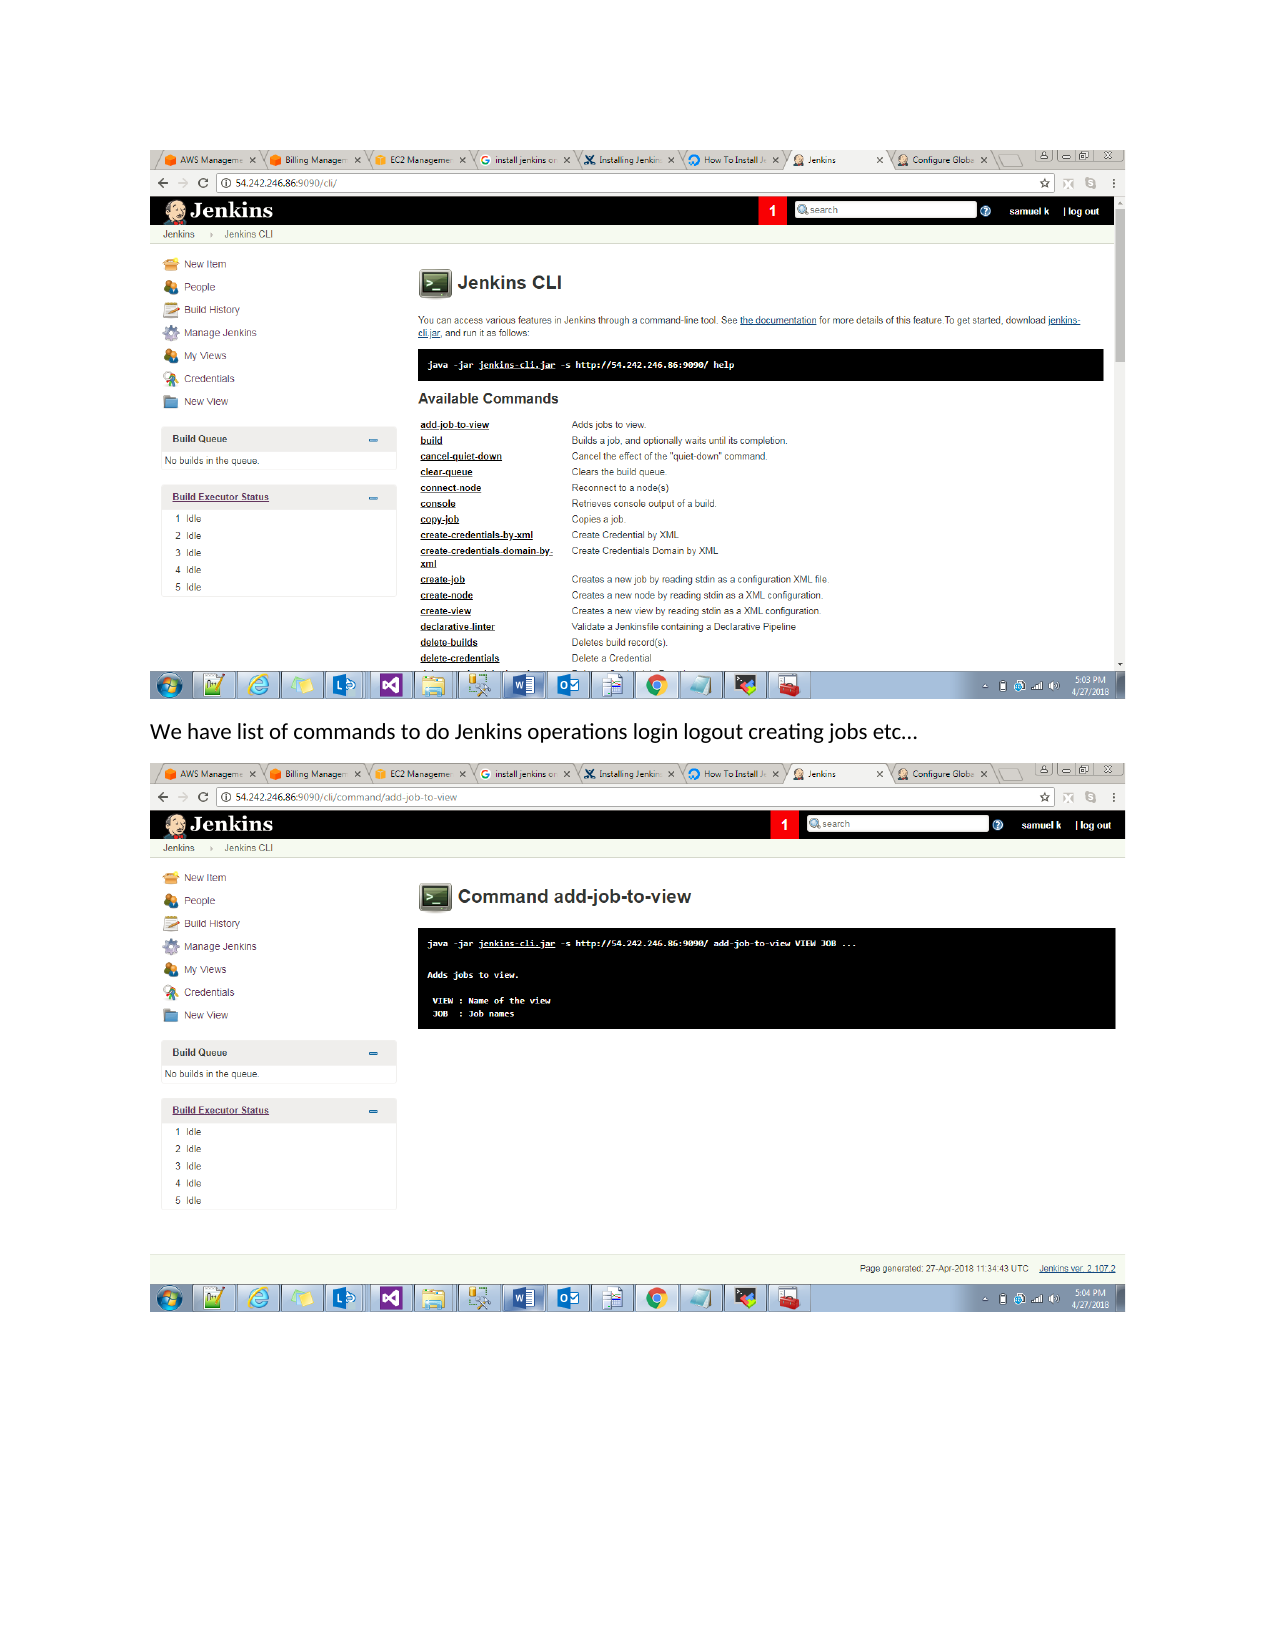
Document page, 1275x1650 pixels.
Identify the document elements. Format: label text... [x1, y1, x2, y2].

text We have list of commands to do Jenkins operations login logout creating jobs etc… [150, 717, 1125, 745]
picture [150, 150, 1125, 699]
picture [150, 763, 1125, 1312]
